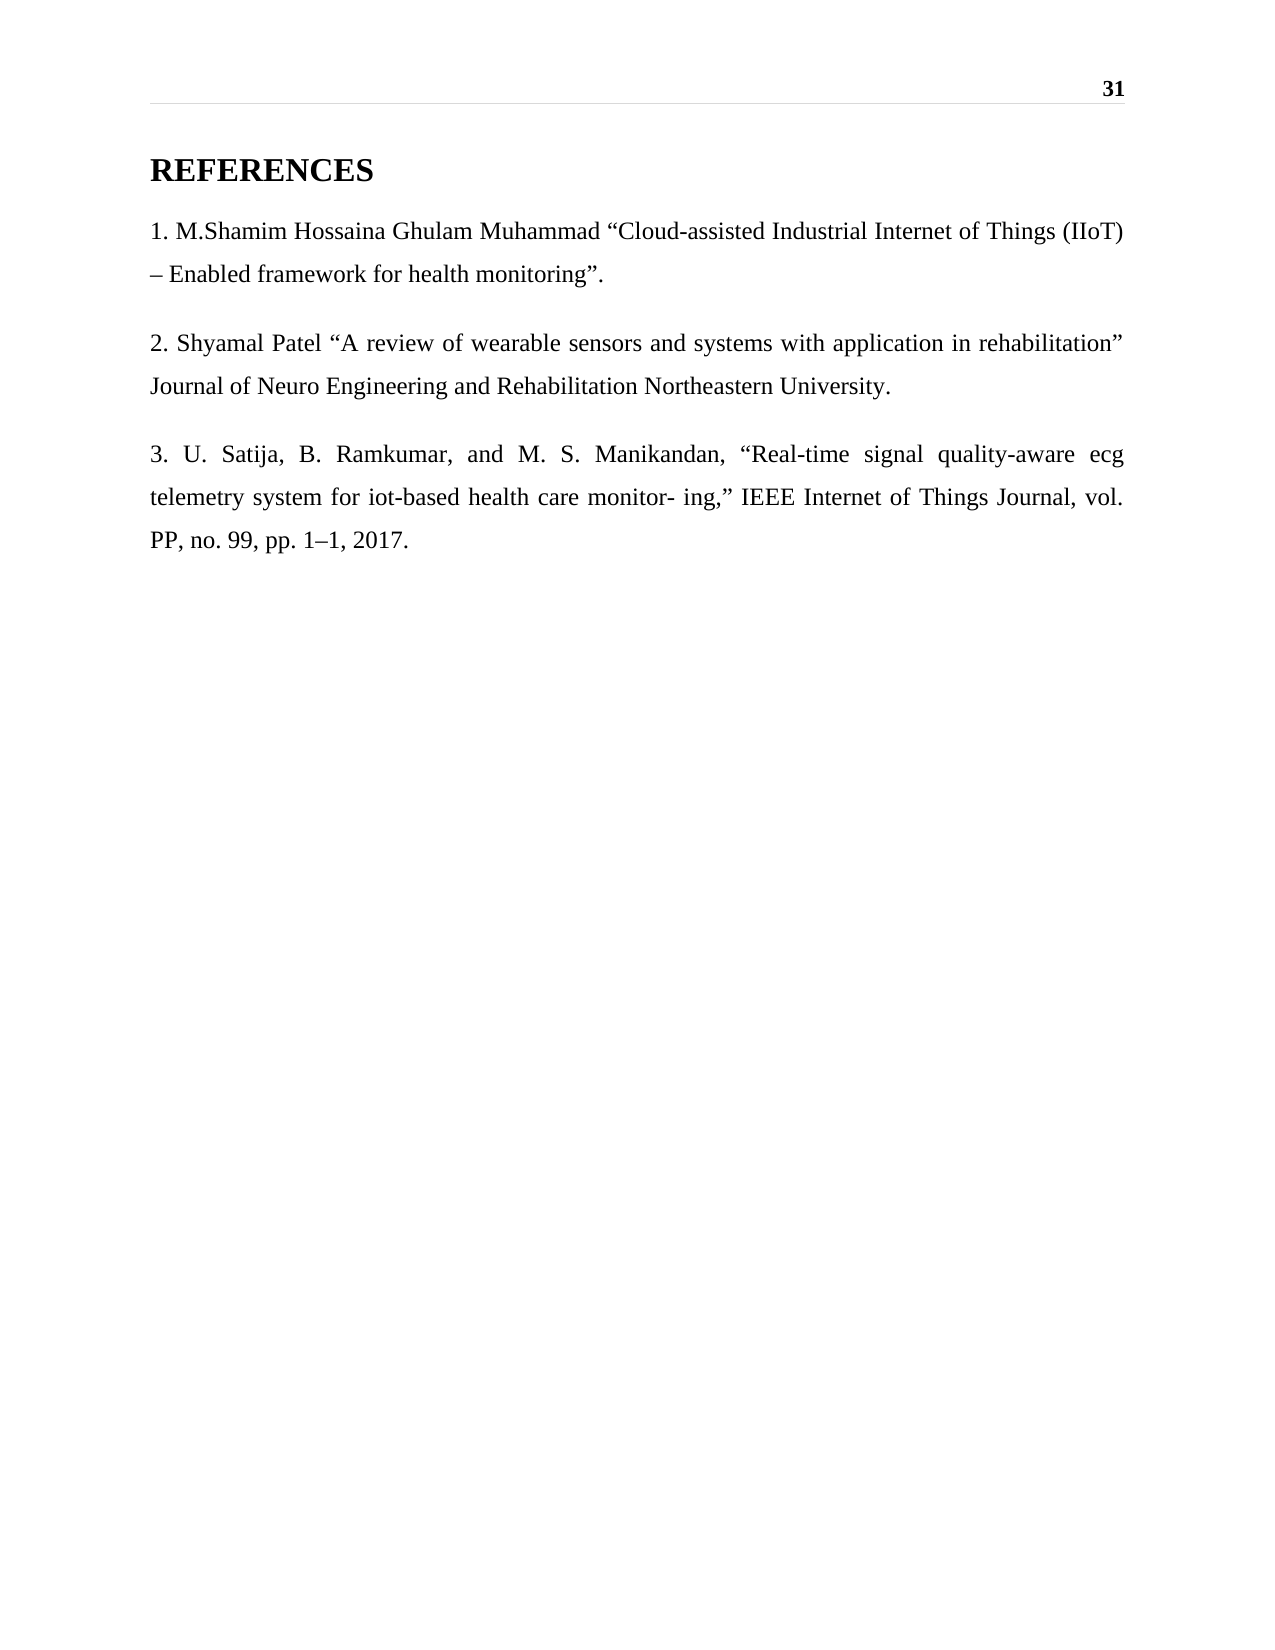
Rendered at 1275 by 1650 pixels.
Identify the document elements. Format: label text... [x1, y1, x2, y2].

text 3. U. Satija, B. Ramkumar, and M. S. Manikandan, “Real-time signal quality-aware ecg telemetry system for iot-based health care monitor- ing,” IEEE Internet of Things Journal, vol. PP, no. 99, pp. 1–1, 2017. [150, 439, 1125, 554]
text 2. Shyamal Patel “A review of wearable sensors and systems with application in rehabilitation” Journal of Neuro Engineering and Rehabilitation Northeastern University. [150, 328, 1125, 399]
text 1. M.Shamim Hossaina Ghulam Muhammad “Cloud-assisted Industrial Internet of Things (IIoT) – Enabled framework for health monitoring”. [150, 216, 1125, 288]
subtitle REFERENCES [150, 150, 1125, 188]
